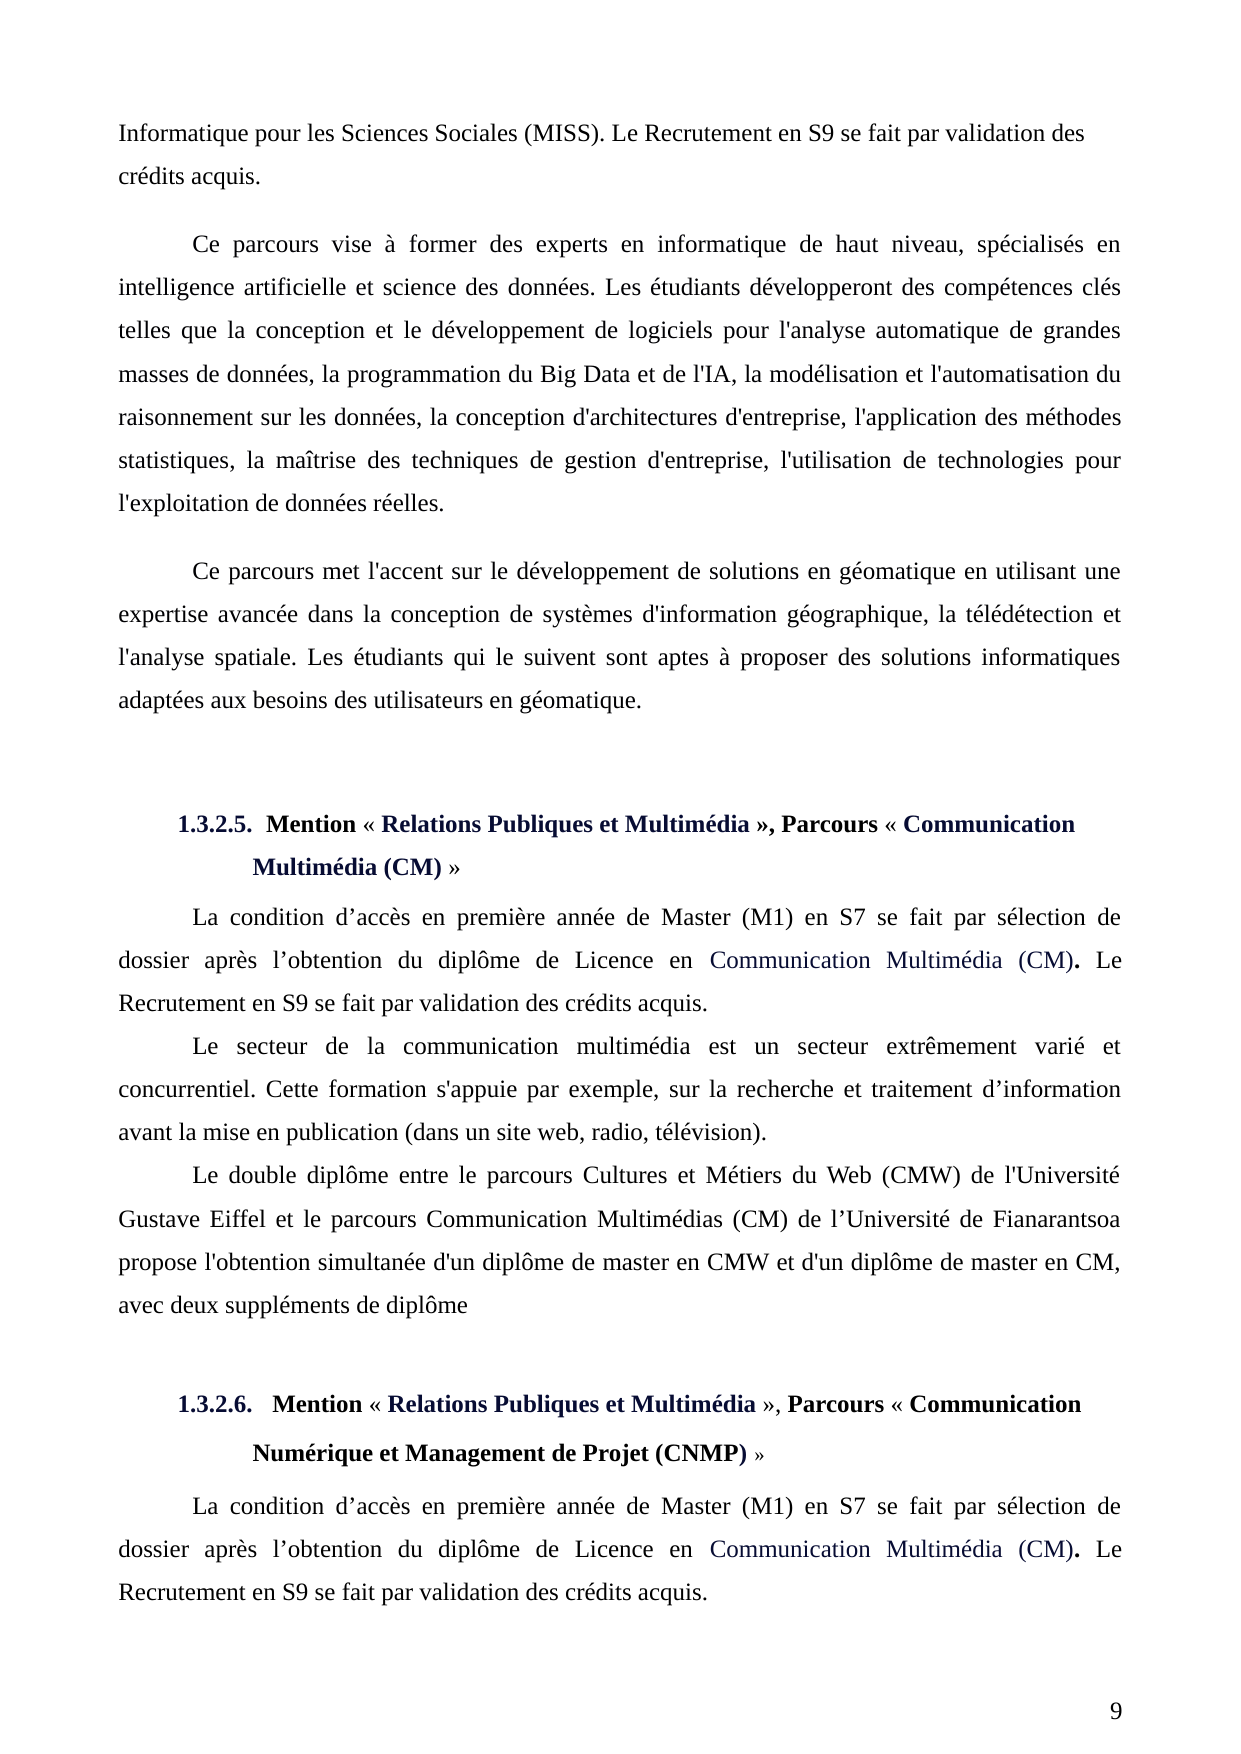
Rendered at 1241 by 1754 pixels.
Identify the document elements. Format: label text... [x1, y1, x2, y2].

text La condition d’accès en première année de Master (M1) en S7 se fait par sélection de dossier après l’obtention du diplôme de Licence en Communication Multimédia (CM). Le Recrutement en S9 se fait par validation des crédits acquis. [118, 1491, 1122, 1606]
text Le double diplôme entre le parcours Cultures et Métiers du Web (CMW) de l'Université Gustave Eiffel et le parcours Communication Multimédias (CM) de l’Université de Fianarantsoa propose l'obtention simultanée d'un diplôme de master en CMW et d'un diplôme de master en CM, avec deux suppléments de diplôme [118, 1161, 1122, 1319]
text Le secteur de la communication multimédia est un secteur extrêmement varié et concurrentiel. Cette formation s'appuie par exemple, sur la recherche et traitement d’information avant la mise en publication (dans un site web, radio, télévision). [118, 1031, 1122, 1146]
subtitle Mention « Relations Publiques et Multimédia », Parcours « Communication Numérique et Management de Projet (CNMP) » [177, 1389, 1122, 1468]
text Ce parcours vise à former des experts en informatique de haut niveau, spécialisés en intelligence artificielle et science des données. Les étudiants développeront des compétences clés telles que la conception et le développement de logiciels pour l'analyse automatique de grandes masses de données, la programmation du Big Data et de l'IA, la modélisation et l'automatisation du raisonnement sur les données, la conception d'architectures d'entreprise, l'application des méthodes statistiques, la maîtrise des techniques de gestion d'entreprise, l'utilisation de technologies pour l'exploitation de données réelles. [118, 229, 1122, 517]
text Ce parcours met l'accent sur le développement de solutions en géomatique en utilisant une expertise avancée dans la conception de systèmes d'information géographique, la télédétection et l'analyse spatiale. Les étudiants qui le suivent sont aptes à proposer des solutions informatiques adaptées aux besoins des utilisateurs en géomatique. [118, 556, 1122, 714]
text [118, 118, 1122, 190]
text La condition d’accès en première année de Master (M1) en S7 se fait par sélection de dossier après l’obtention du diplôme de Licence en Communication Multimédia (CM). Le Recrutement en S9 se fait par validation des crédits acquis. [118, 902, 1122, 1017]
subtitle Mention « Relations Publiques et Multimédia », Parcours « Communication Multimédia (CM) » [177, 809, 1122, 881]
